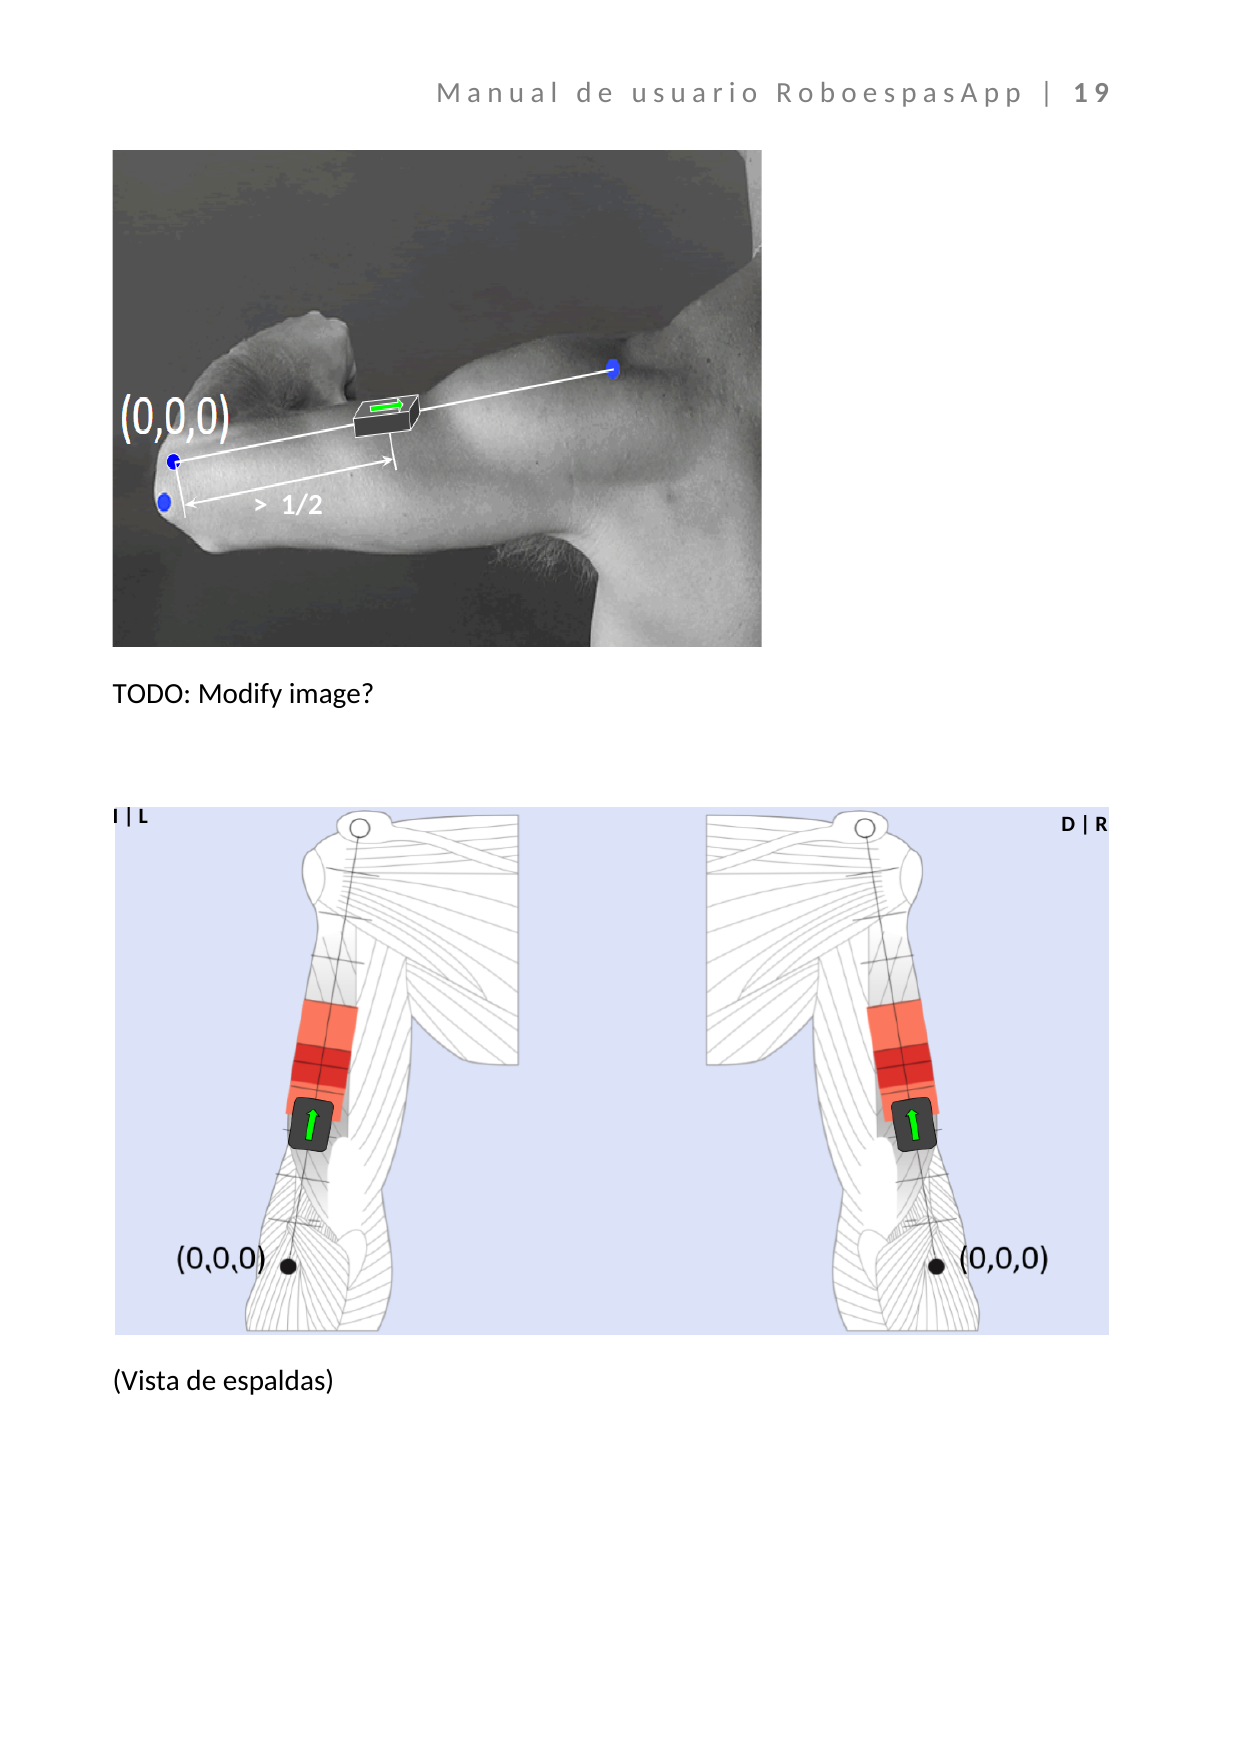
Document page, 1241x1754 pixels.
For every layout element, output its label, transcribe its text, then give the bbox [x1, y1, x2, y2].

text TODO: Modify image? [112, 675, 1128, 711]
picture [112, 150, 762, 647]
text (Vista de espaldas) [112, 1362, 1128, 1398]
picture [115, 807, 1109, 1335]
